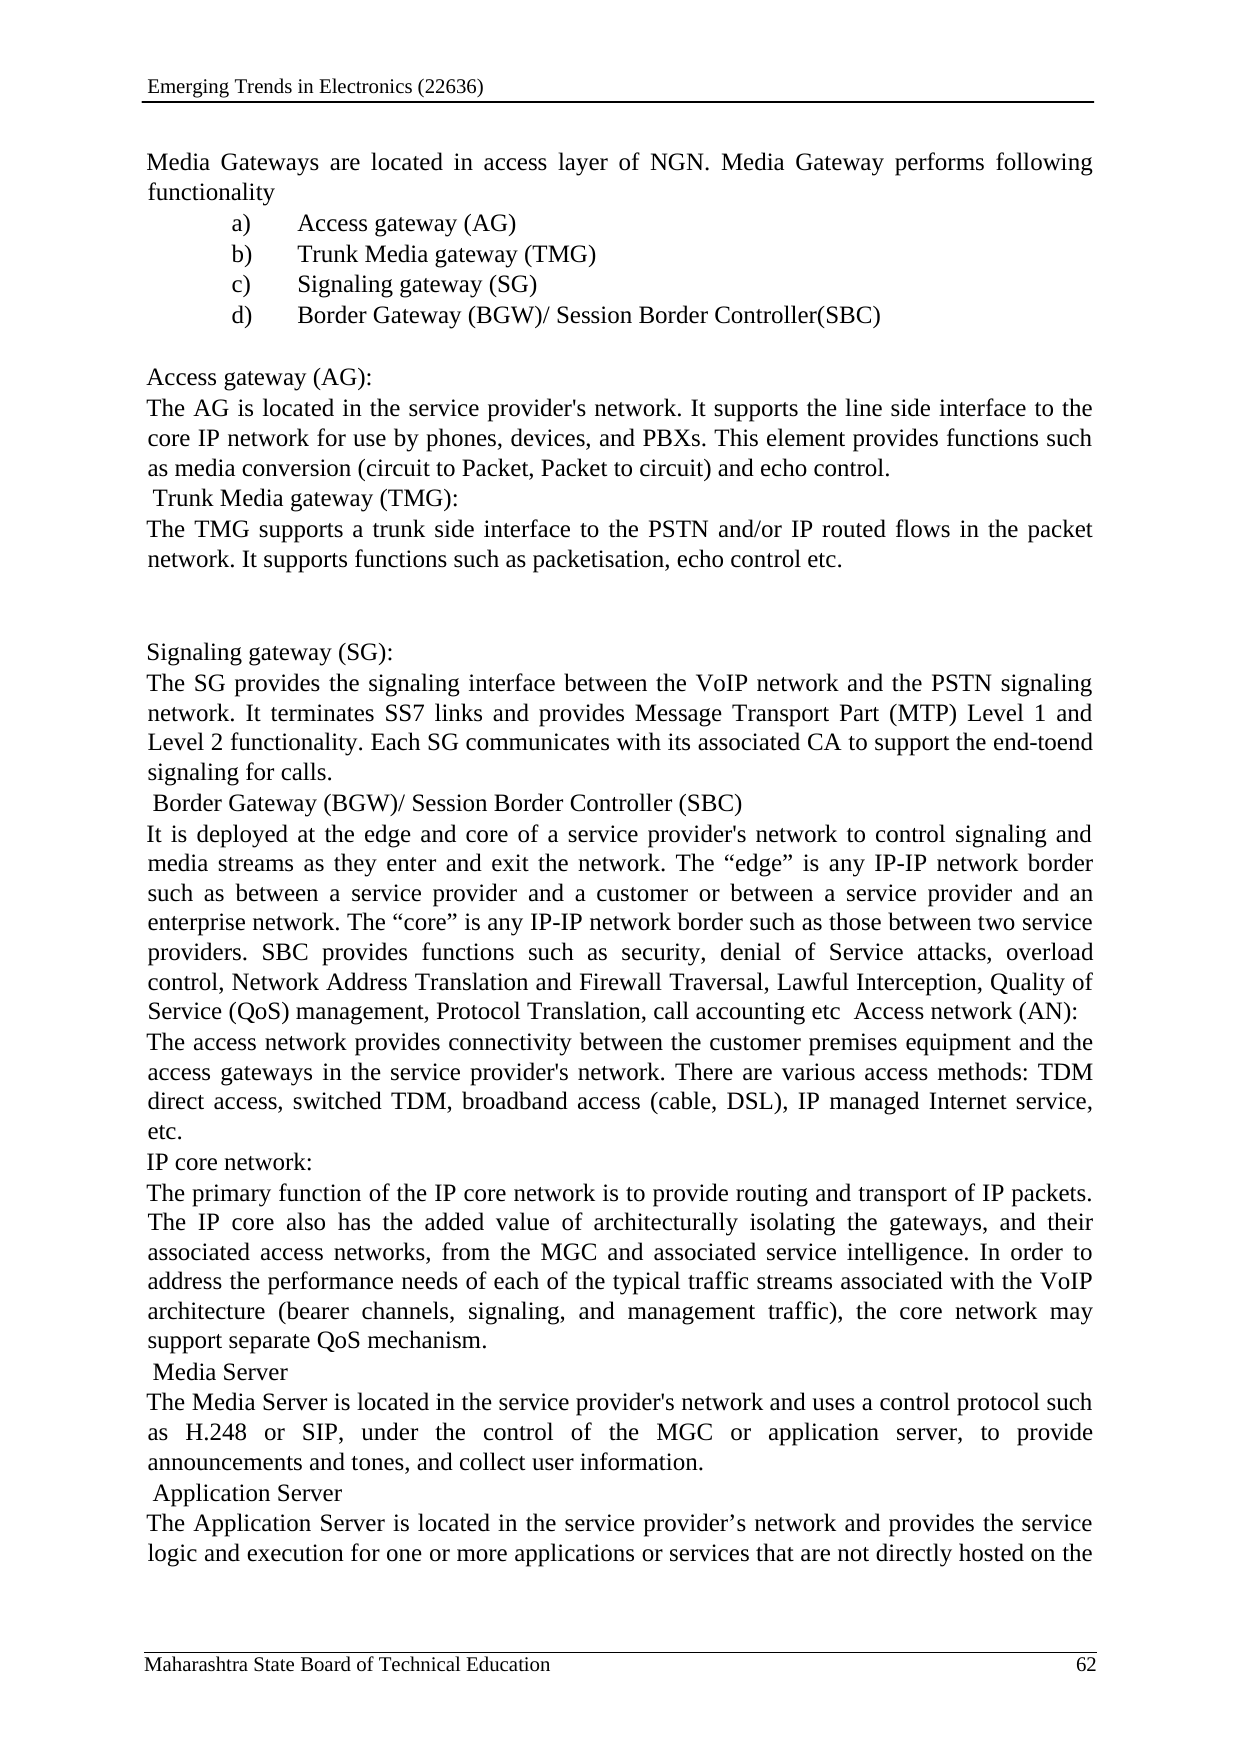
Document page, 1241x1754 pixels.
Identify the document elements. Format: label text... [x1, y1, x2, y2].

text The SG provides the signaling interface between the VoIP network and the PSTN signaling network. It terminates SS7 links and provides Message Transport Part (MTP) Level 1 and Level 2 functionality. Each SG communicates with its associated CA to support the end-toend signaling for calls. [146, 668, 1094, 786]
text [146, 1508, 1094, 1567]
text The access network provides connectivity between the customer premises equipment and the access gateways in the service provider's network. There are various access methods: TDM direct access, switched TDM, broadband access (cable, DSL), IP managed Internet service, etc. [146, 1027, 1094, 1144]
list Border Gateway (BGW)/ Session Border Controller(SBC) [231, 301, 1094, 329]
text Media Gateways are located in access layer of NGN. Media Gateway performs following functionality [146, 147, 1094, 206]
text Signaling gateway (SG): [146, 637, 1094, 666]
text The AG is located in the service provider's network. It supports the line side interface to the core IP network for use by phones, devices, and PBXs. This element provides functions such as media conversion (circuit to Packet, Packet to circuit) and echo control. [146, 393, 1094, 481]
text IP core network: [146, 1147, 1094, 1176]
list Access gateway (AG) [231, 208, 1094, 236]
text The Media Server is located in the service provider's network and uses a control protocol such as H.248 or SIP, under the control of the MGC or application server, to provide announcements and tones, and collect user information. [146, 1387, 1094, 1475]
text Media Server [146, 1357, 1094, 1385]
text Trunk Media gateway (TMG): [146, 483, 1094, 512]
text The primary function of the IP core network is to provide routing and transport of IP packets. The IP core also has the added value of architecturally isolating the gateways, and their associated access networks, from the MGC and associated service intelligence. In order to address the performance needs of each of the typical traffic streams associated with the VoIP architecture (bearer channels, signaling, and management traffic), the core network may support separate QoS mechanism. [146, 1178, 1094, 1354]
text It is deployed at the edge and core of a service provider's network to control signaling and media streams as they enter and exit the network. The “edge” is any IP-IP network border such as between a service provider and a customer or between a service provider and an enterprise network. The “core” is any IP-IP network border such as those between two service providers. SBC provides functions such as security, denial of Service attacks, overload control, Network Address Translation and Firewall Traversal, Lawful Interception, Quality of Service (QoS) management, Protocol Translation, call accounting etc Access network (AN): [146, 819, 1094, 1025]
text The TMG supports a trunk side interface to the PSTN and/or IP routed flows in the packet network. It supports functions such as packetisation, echo control etc. [146, 514, 1094, 573]
text Application Server [146, 1478, 1094, 1506]
text Border Gateway (BGW)/ Session Border Controller (SBC) [146, 788, 1094, 816]
text Access gateway (AG): [146, 362, 1094, 391]
list Trunk Media gateway (TMG) [231, 239, 1094, 267]
list Signaling gateway (SG) [231, 269, 1094, 298]
